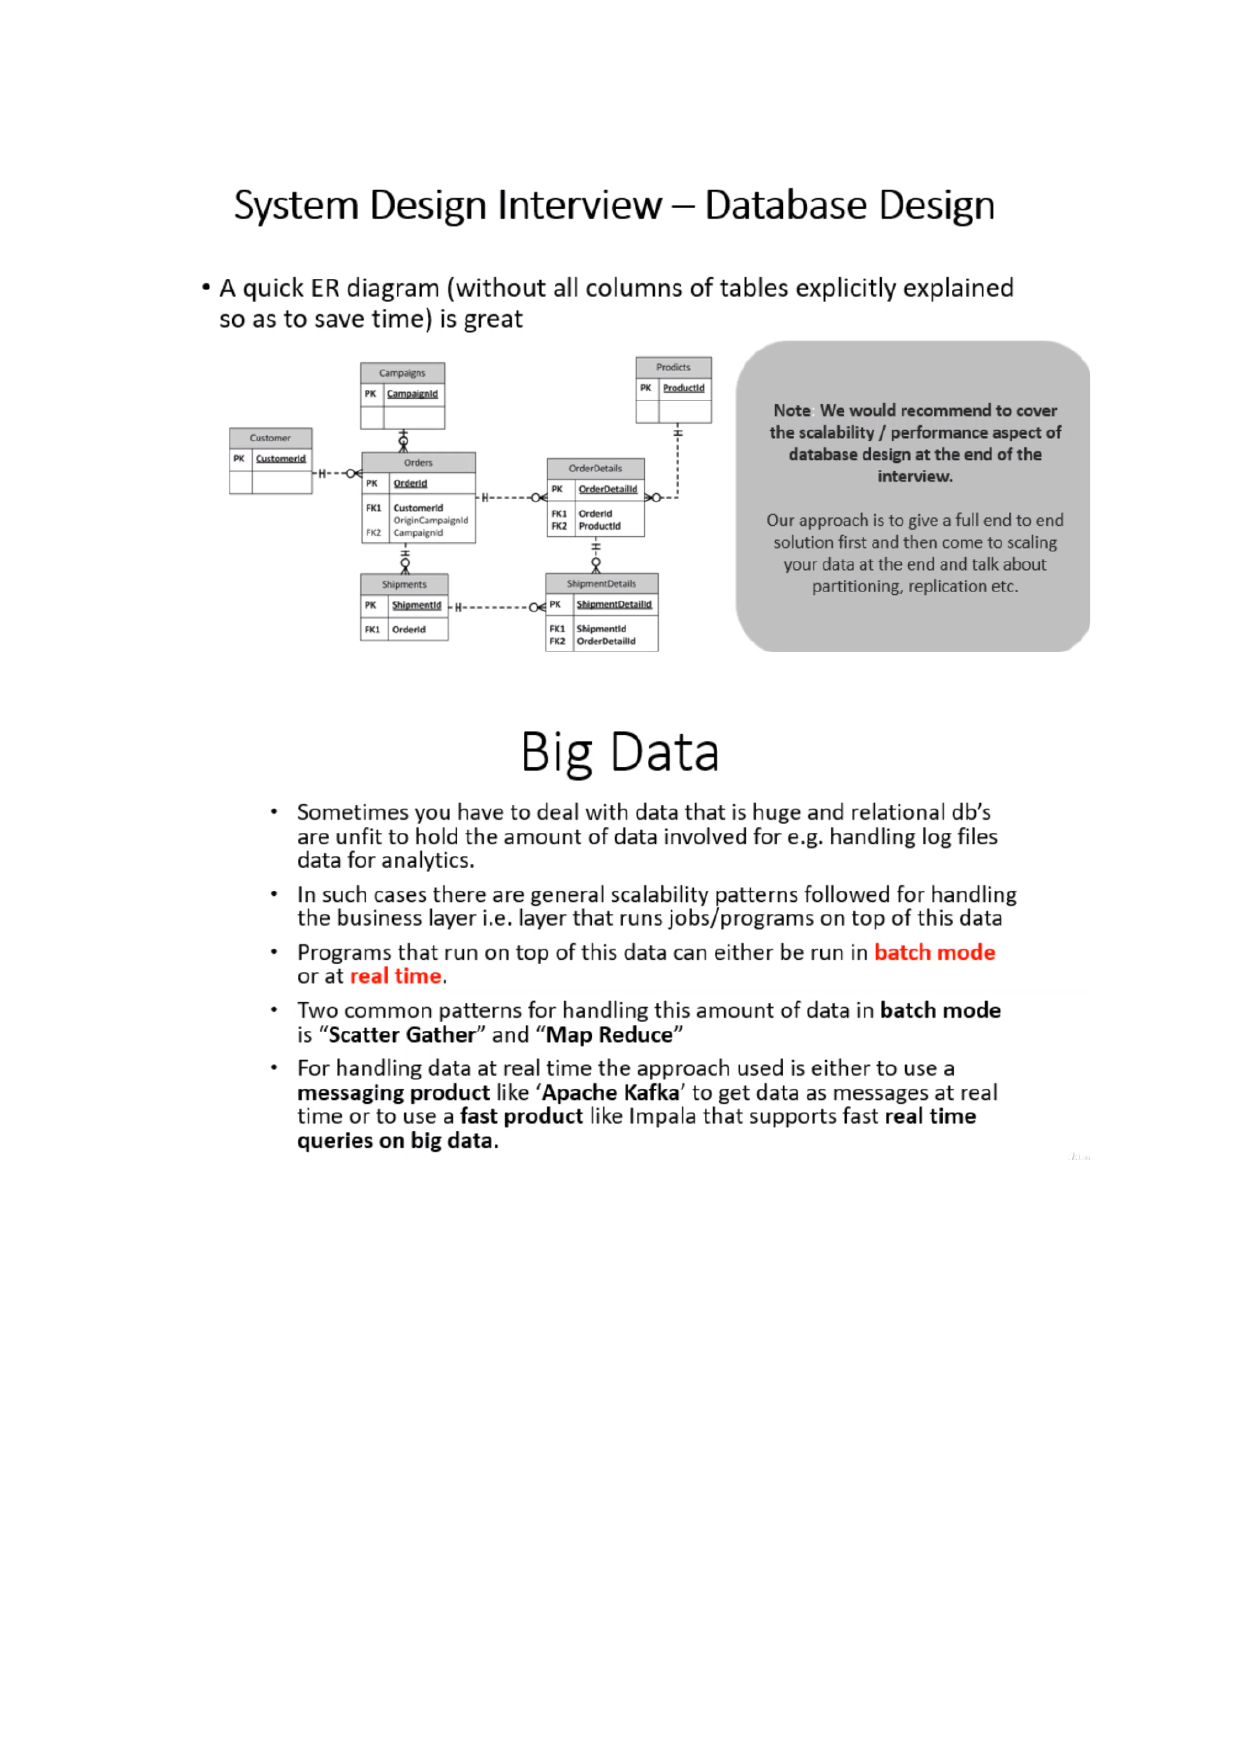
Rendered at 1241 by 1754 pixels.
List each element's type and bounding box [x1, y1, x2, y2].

picture [150, 150, 1091, 652]
picture [150, 670, 1091, 1160]
